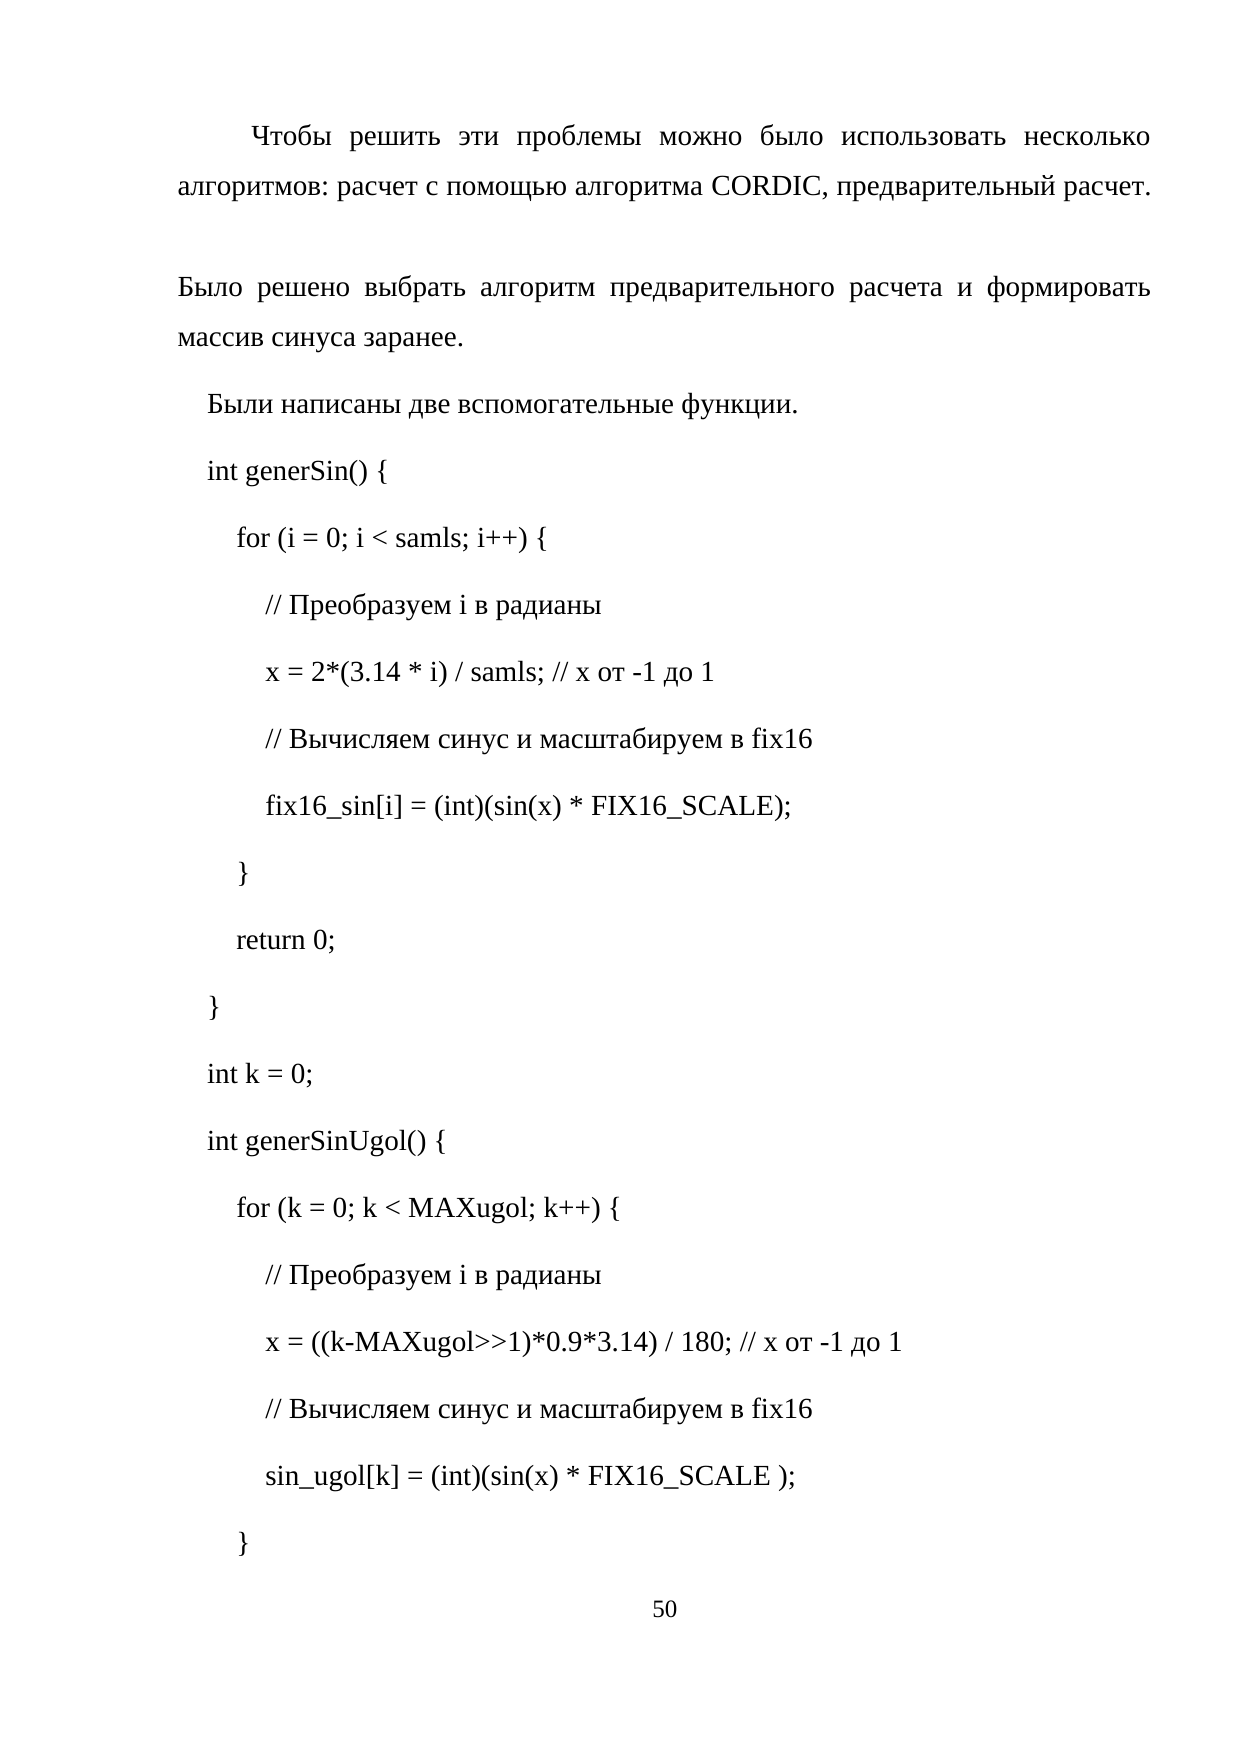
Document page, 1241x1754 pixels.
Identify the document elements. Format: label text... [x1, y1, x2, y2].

text // Преобразуем i в радианы [177, 587, 1152, 621]
text sin_ugol[k] = (int)(sin(x) * FIX16_SCALE ); [177, 1458, 1152, 1492]
text Чтобы решить эти проблемы можно было использовать несколько алгоритмов: расчет с помощью алгоритма CORDIC, предварительный расчет. Было решено выбрать алгоритм предварительного расчета и формировать массив синуса заранее. [177, 118, 1152, 353]
text } [177, 1525, 1152, 1558]
text int generSin() { [177, 453, 1152, 487]
text Были написаны две вспомогательные функции. [177, 386, 1152, 420]
text return 0; [177, 922, 1152, 956]
text x = ((k-MAXugol>>1)*0.9*3.14) / 180; // x от -1 до 1 [177, 1324, 1152, 1358]
text for (i = 0; i < samls; i++) { [177, 520, 1152, 554]
text fix16_sin[i] = (int)(sin(x) * FIX16_SCALE); [177, 788, 1152, 822]
text } [177, 989, 1152, 1023]
text // Вычисляем синус и масштабируем в fix16 [177, 1391, 1152, 1424]
text for (k = 0; k < MAXugol; k++) { [177, 1190, 1152, 1224]
text x = 2*(3.14 * i) / samls; // x от -1 до 1 [177, 654, 1152, 688]
text // Вычисляем синус и масштабируем в fix16 [177, 721, 1152, 755]
text int k = 0; [177, 1056, 1152, 1090]
text // Преобразуем i в радианы [177, 1257, 1152, 1291]
text int generSinUgol() { [177, 1123, 1152, 1157]
text } [177, 855, 1152, 889]
